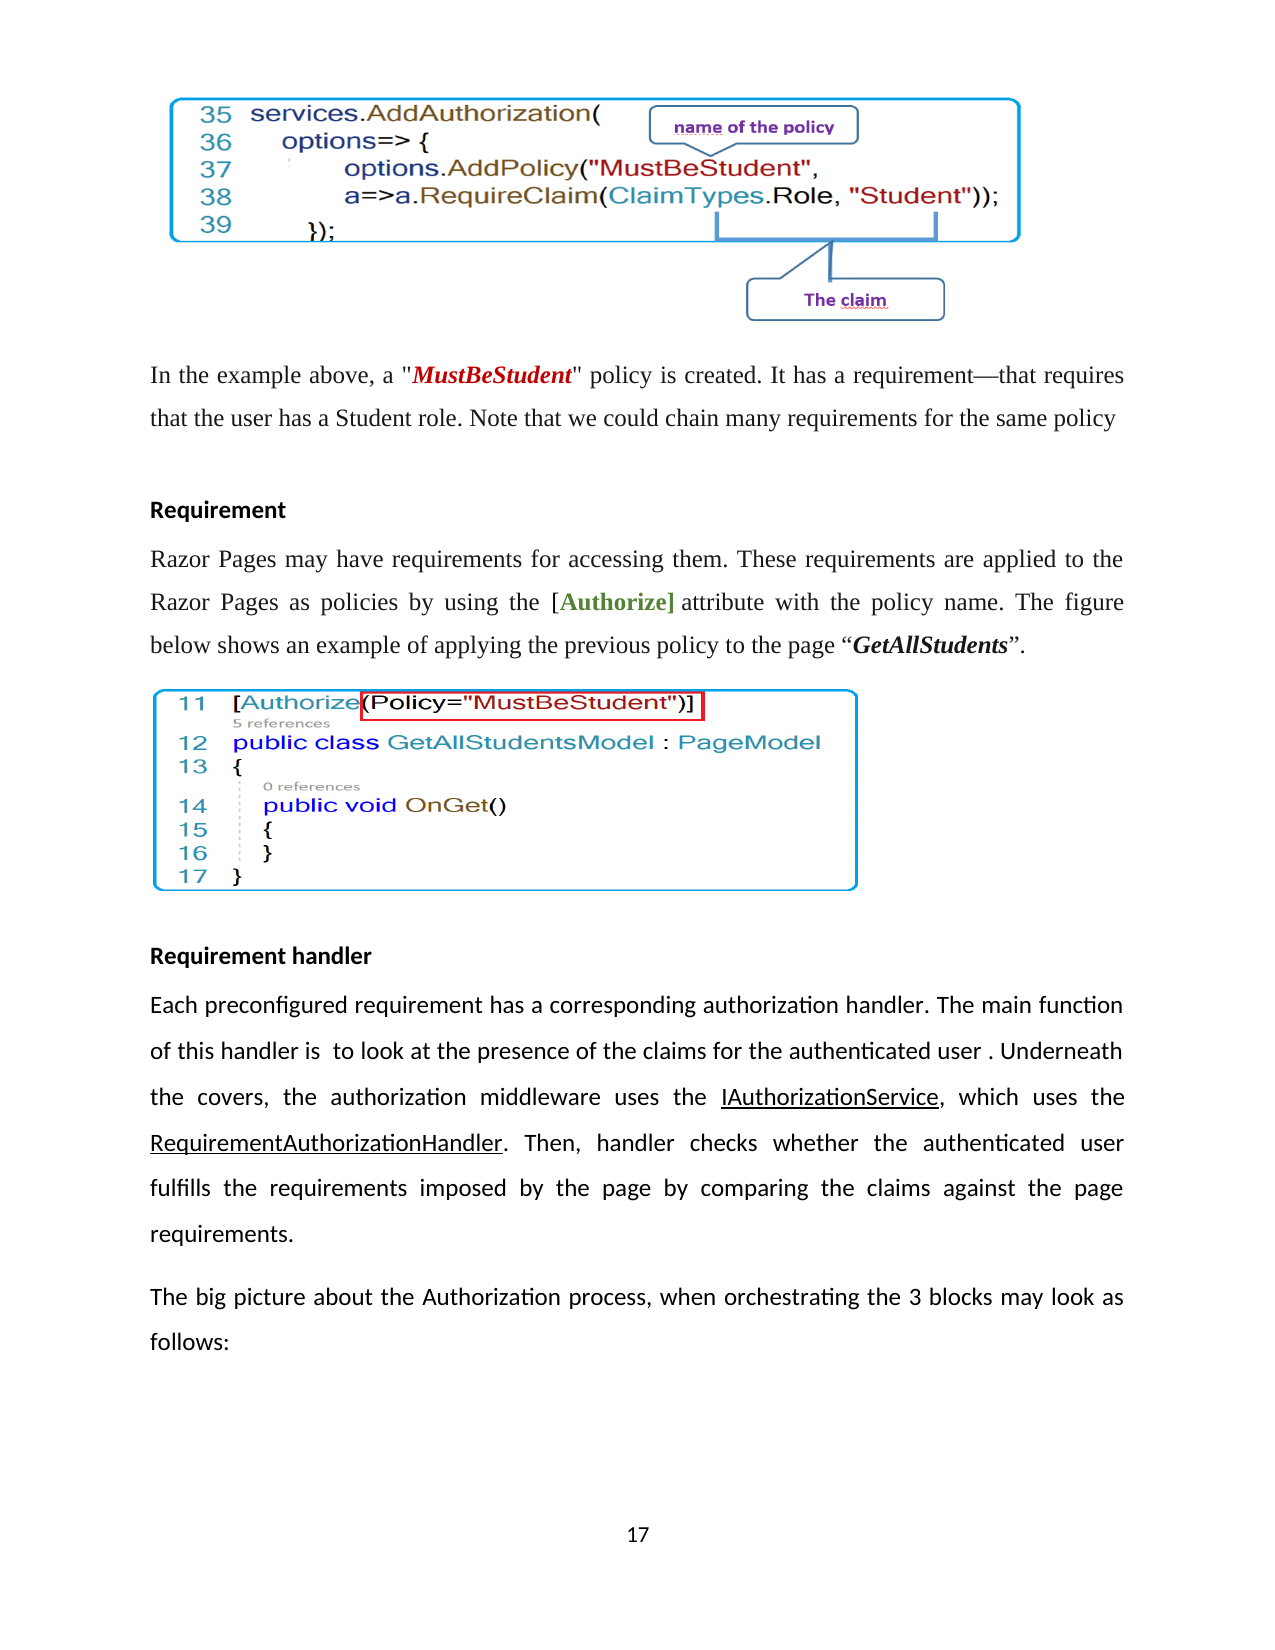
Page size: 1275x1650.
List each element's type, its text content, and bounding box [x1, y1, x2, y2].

text Razor Pages may have requirements for accessing them. These requirements are applied to the Razor Pages as policies by using the [Authorize] attribute with the policy name. The figure below shows an example of applying the previous policy to the page “GetAllStudents”. [150, 572, 1125, 609]
picture [157, 692, 854, 889]
picture [150, 689, 158, 891]
picture [852, 689, 859, 695]
picture [150, 73, 1045, 330]
text The big picture about the Authorization process, when orchestrating the 3 blocks may look as follows: [150, 1281, 1125, 1357]
text Requirement handler [150, 940, 1125, 971]
text Razor Pages may have requirements for accessing them. These requirements are applied to the Razor Pages as policies by using the [Authorize] attribute with the policy name. The figure below shows an example of applying the previous policy to the page “GetAllStudents”. [150, 610, 1125, 659]
text Each preconfigured requirement has a corresponding authorization handler. The main function of this handler is to look at the presence of the claims for the authenticated user . Underneath the covers, the authorization middleware uses the IAuthorizationService, which uses the RequirementAuthorizationHandler. Then, handler checks whether the authenticated user fulfills the requirements imposed by the page by comparing the claims against the page requirements. [150, 989, 1125, 1249]
text Requirement [150, 494, 1125, 525]
text In the example above, a "MustBeStudent" policy is created. It has a requirement—that requires that the user has a Student role. Note that we could chain many requirements for the same policy [150, 389, 1125, 432]
